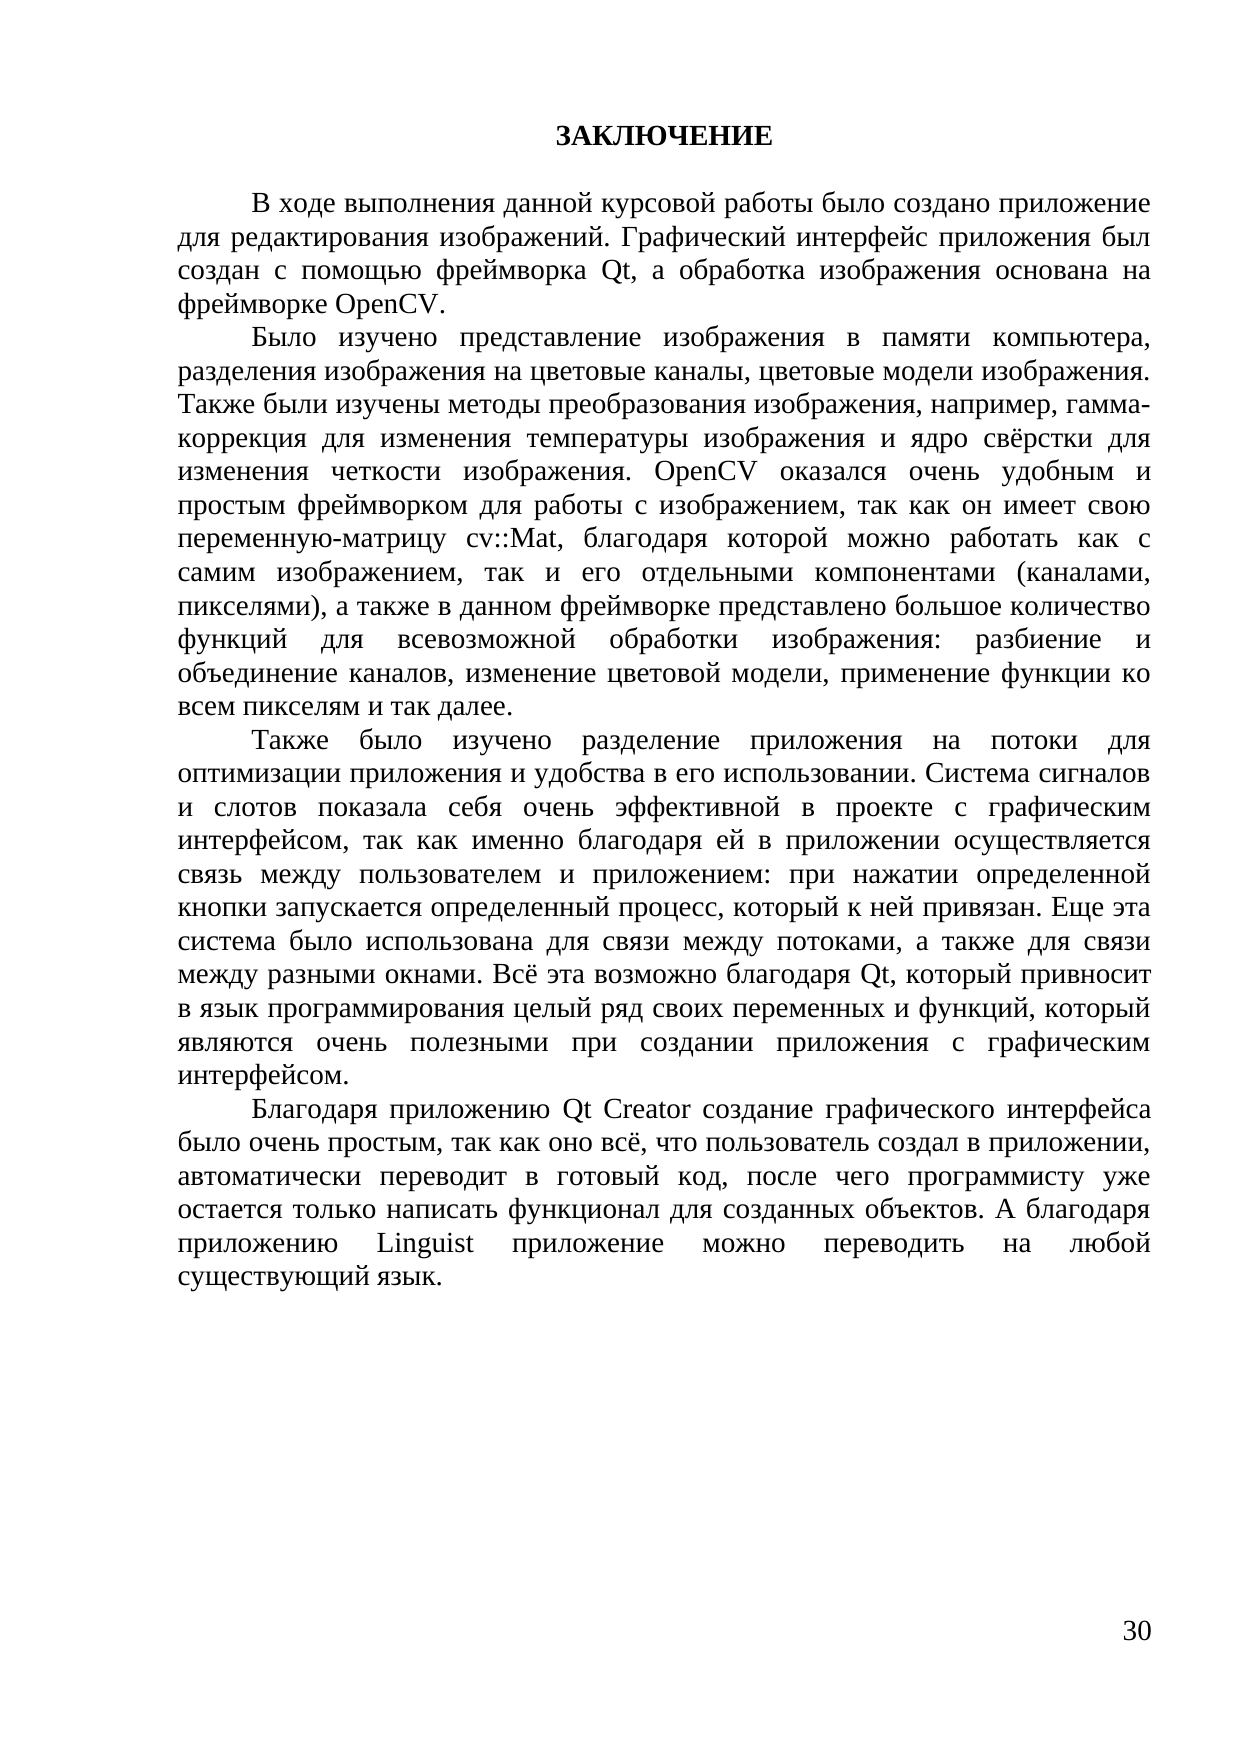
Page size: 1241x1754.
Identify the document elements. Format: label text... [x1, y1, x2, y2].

text Также было изучено разделение приложения на потоки для оптимизации приложения и удобства в его использовании. Система сигналов и слотов показала себя очень эффективной в проекте с графическим интерфейсом, так как именно благодаря ей в приложении осуществляется связь между пользователем и приложением: при нажатии определенной кнопки запускается определенный процесс, который к ней привязан. Еще эта система было использована для связи между потоками, а также для связи между разными окнами. Всё эта возможно благодаря Qt, который привносит в язык программирования целый ряд своих переменных и функций, который являются очень полезными при создании приложения с графическим интерфейсом. [177, 722, 1152, 1091]
text Благодаря приложению Qt Creator создание графического интерфейса было очень простым, так как оно всё, что пользователь создал в приложении, автоматически переводит в готовый код, после чего программисту уже остается только написать функционал для созданных объектов. А благодаря приложению Linguist приложение можно переводить на любой существующий язык. [177, 1091, 1152, 1292]
text В ходе выполнения данной курсовой работы было создано приложение для редактирования изображений. Графический интерфейс приложения был создан с помощью фреймворка Qt, а обработка изображения основана на фреймворке OpenCV. [177, 185, 1152, 319]
text Было изучено представление изображения в памяти компьютера, разделения изображения на цветовые каналы, цветовые модели изображения. Также были изучены методы преобразования изображения, например, гамма-коррекция для изменения температуры изображения и ядро свёрстки для изменения четкости изображения. OpenCV оказался очень удобным и простым фреймворком для работы с изображением, так как он имеет свою переменную-матрицу cv::Mat, благодаря которой можно работать как с самим изображением, так и его отдельными компонентами (каналами, пикселями), а также в данном фреймворке представлено большое количество функций для всевозможной обработки изображения: разбиение и объединение каналов, изменение цветовой модели, применение функции ко всем пикселям и так далее. [177, 319, 1152, 722]
subtitle ЗАКЛЮЧЕНИЕ [177, 118, 1152, 152]
